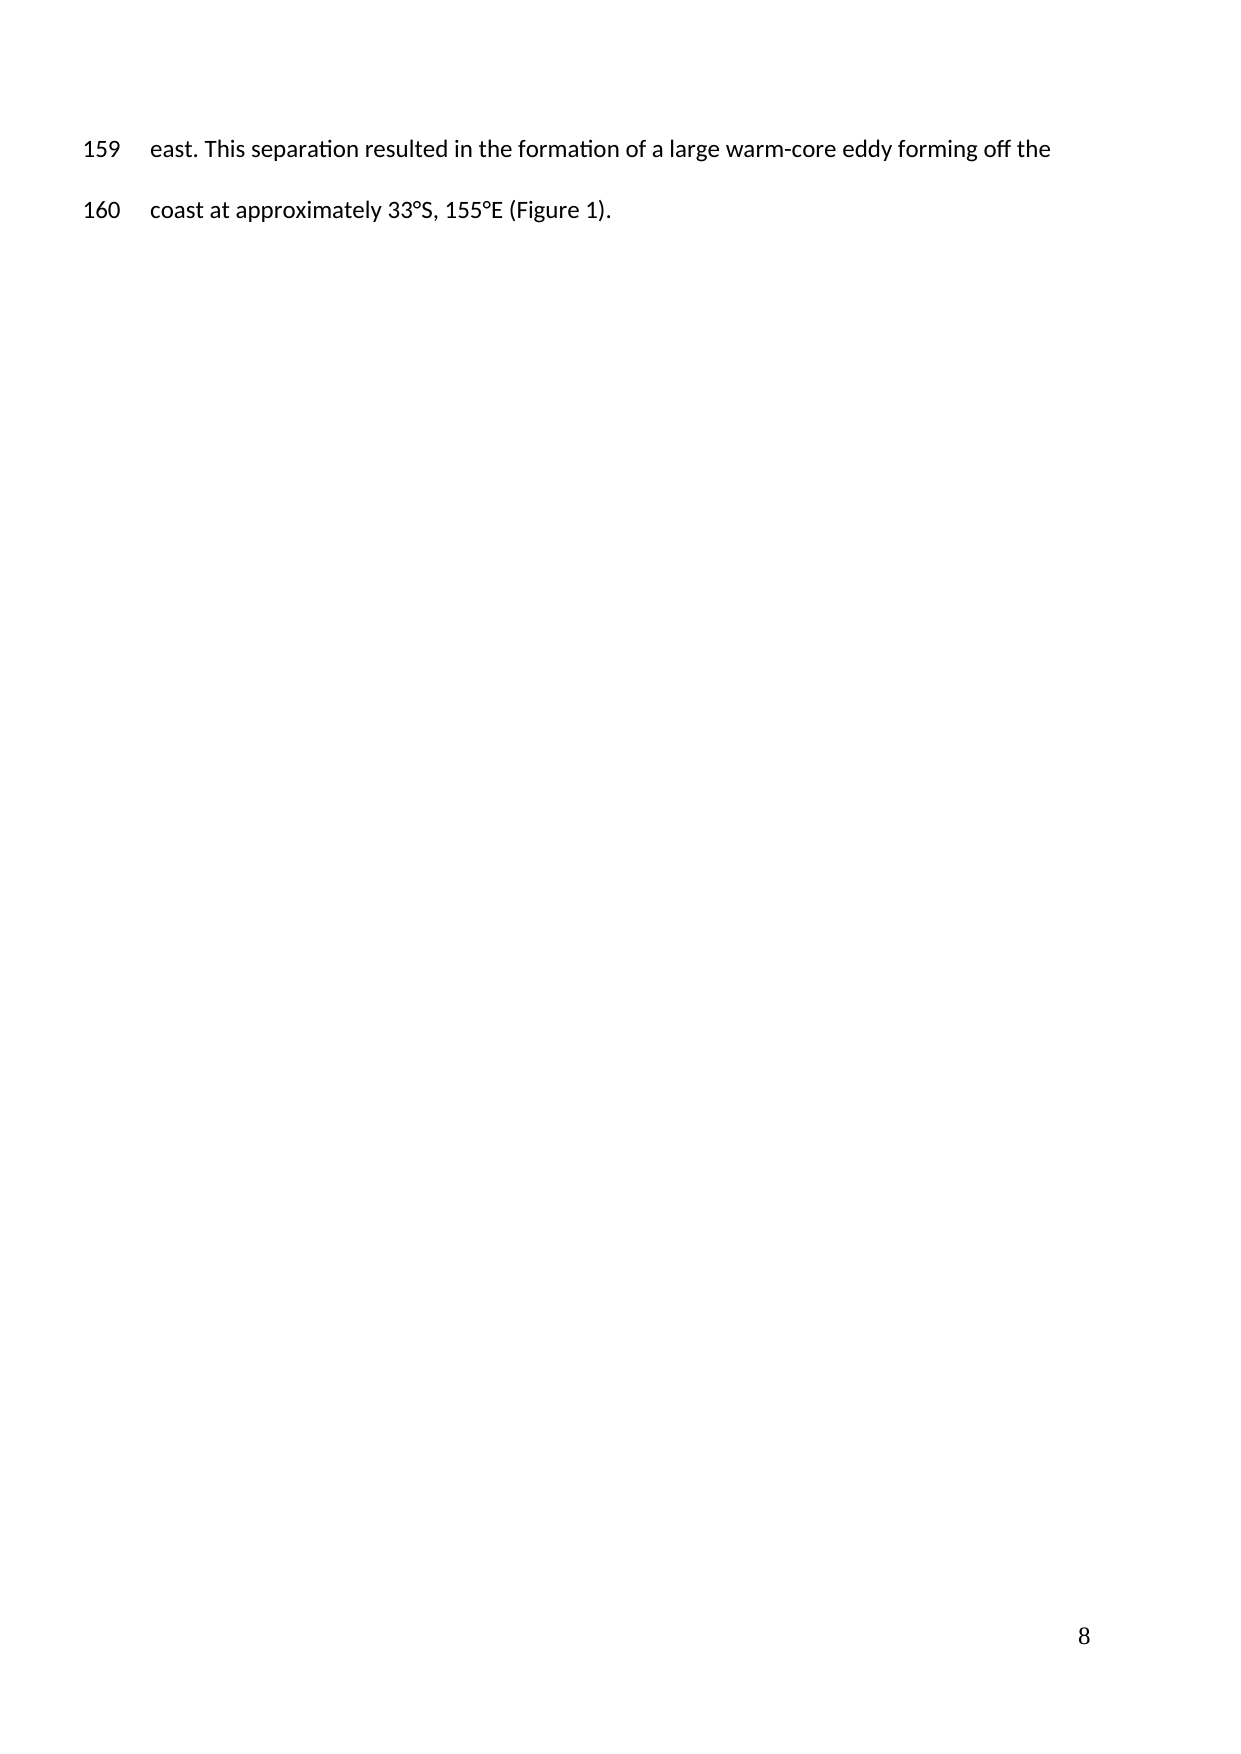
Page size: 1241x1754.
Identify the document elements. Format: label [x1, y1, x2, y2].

text [150, 133, 1090, 224]
